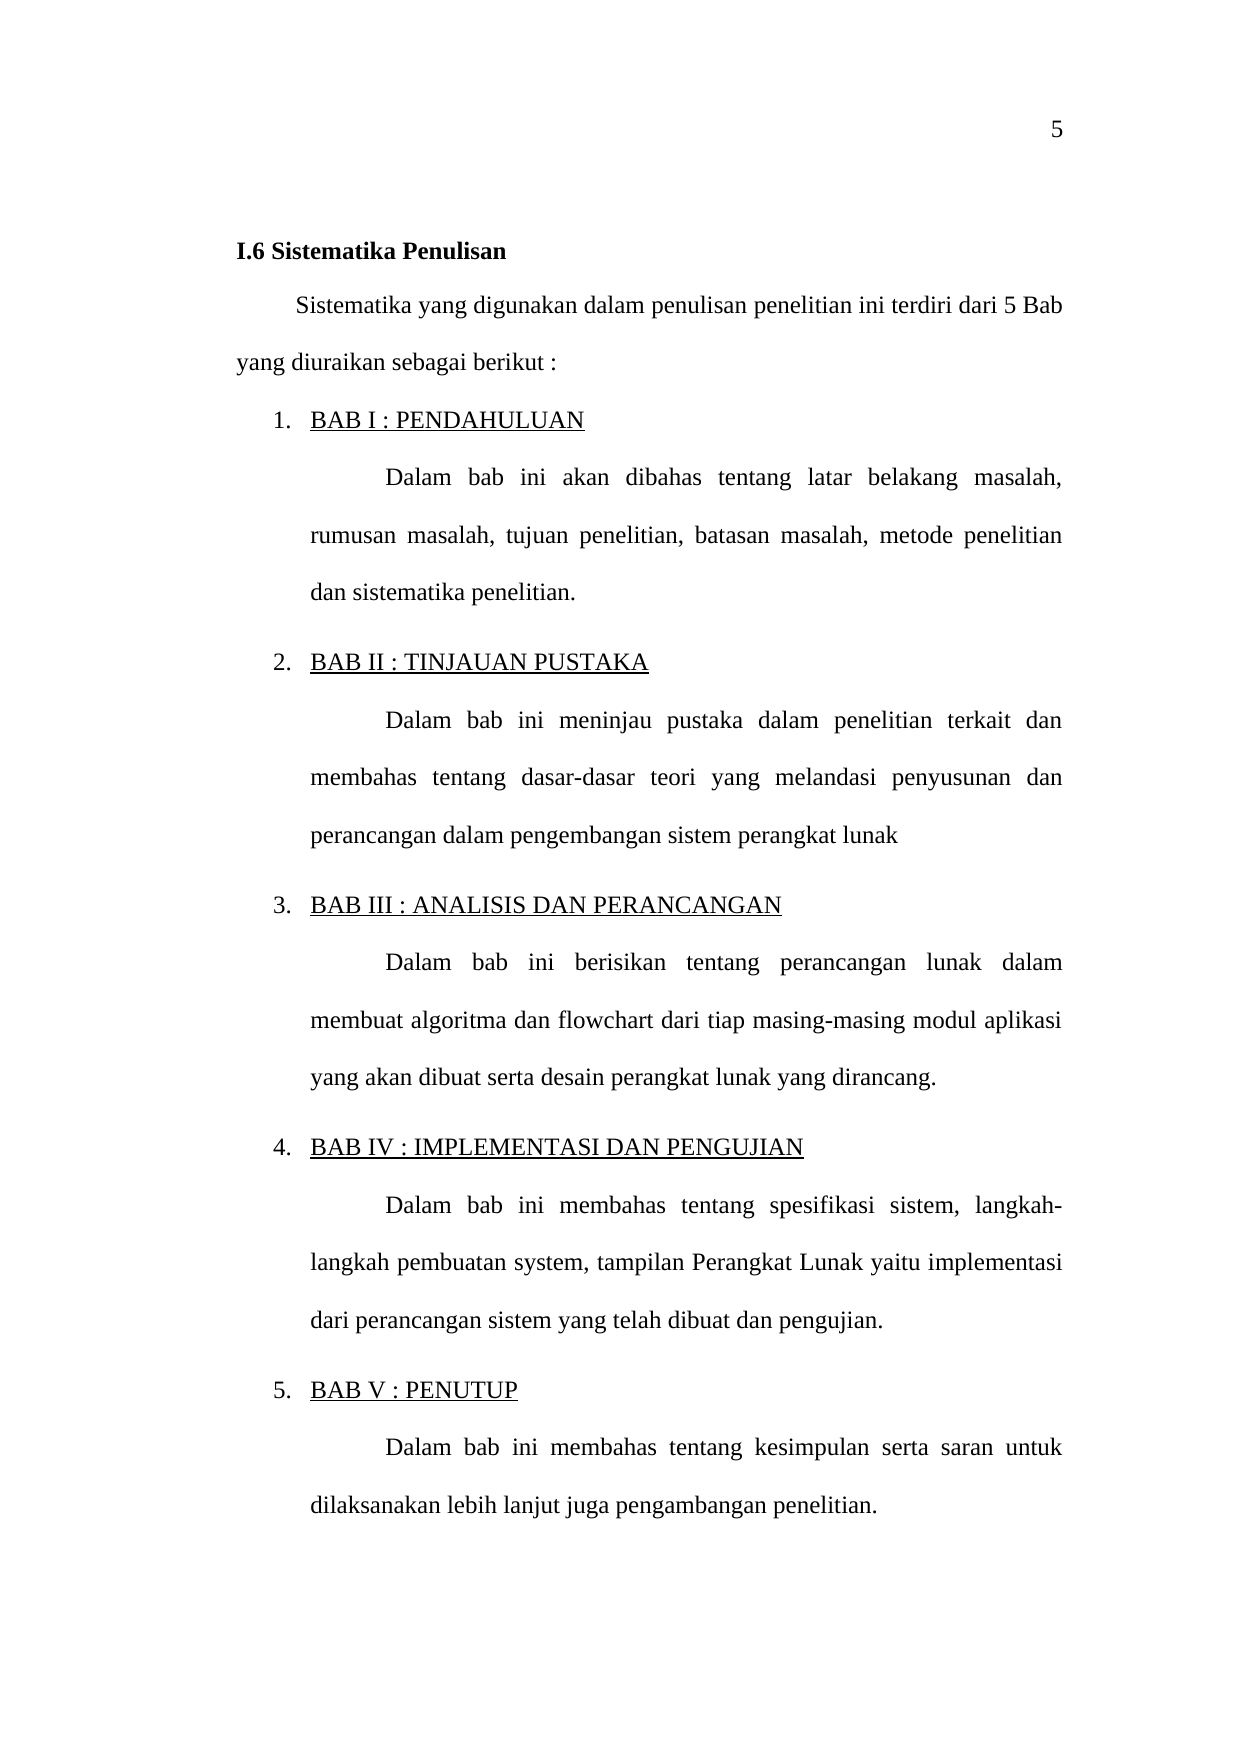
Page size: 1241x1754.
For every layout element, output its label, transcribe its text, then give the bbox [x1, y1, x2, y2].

list Dalam bab ini berisikan tentang perancangan lunak dalam membuat algoritma dan flowchart dari tiap masing-masing modul aplikasi yang akan dibuat serta desain perangkat lunak yang dirancang. [310, 947, 1063, 1091]
list Dalam bab ini akan dibahas tentang latar belakang masalah, rumusan masalah, tujuan penelitian, batasan masalah, metode penelitian dan sistematika penelitian. [310, 462, 1063, 606]
text Dalam bab ini membahas tentang kesimpulan serta saran untuk dilaksanakan lebih lanjut juga pengambangan penelitian. [310, 1432, 1063, 1519]
text Sistematika yang digunakan dalam penulisan penelitian ini terdiri dari 5 Bab yang diuraikan sebagai berikut : [236, 290, 1063, 376]
list BAB I : PENDAHULUAN [273, 405, 1063, 434]
list Dalam bab ini meninjau pustaka dalam penelitian terkait dan membahas tentang dasar-dasar teori yang melandasi penyusunan dan perancangan dalam pengembangan sistem perangkat lunak [310, 705, 1063, 849]
list BAB II : TINJAUAN PUSTAKA [273, 647, 1063, 676]
list BAB IV : IMPLEMENTASI DAN PENGUJIAN [273, 1132, 1063, 1161]
subtitle Sistematika Penulisan [236, 236, 1063, 265]
list BAB V : PENUTUP [273, 1375, 1063, 1404]
list Dalam bab ini membahas tentang spesifikasi sistem, langkah-langkah pembuatan system, tampilan Perangkat Lunak yaitu implementasi dari perancangan sistem yang telah dibuat dan pengujian. [310, 1190, 1063, 1334]
list BAB III : ANALISIS DAN PERANCANGAN [273, 890, 1063, 919]
